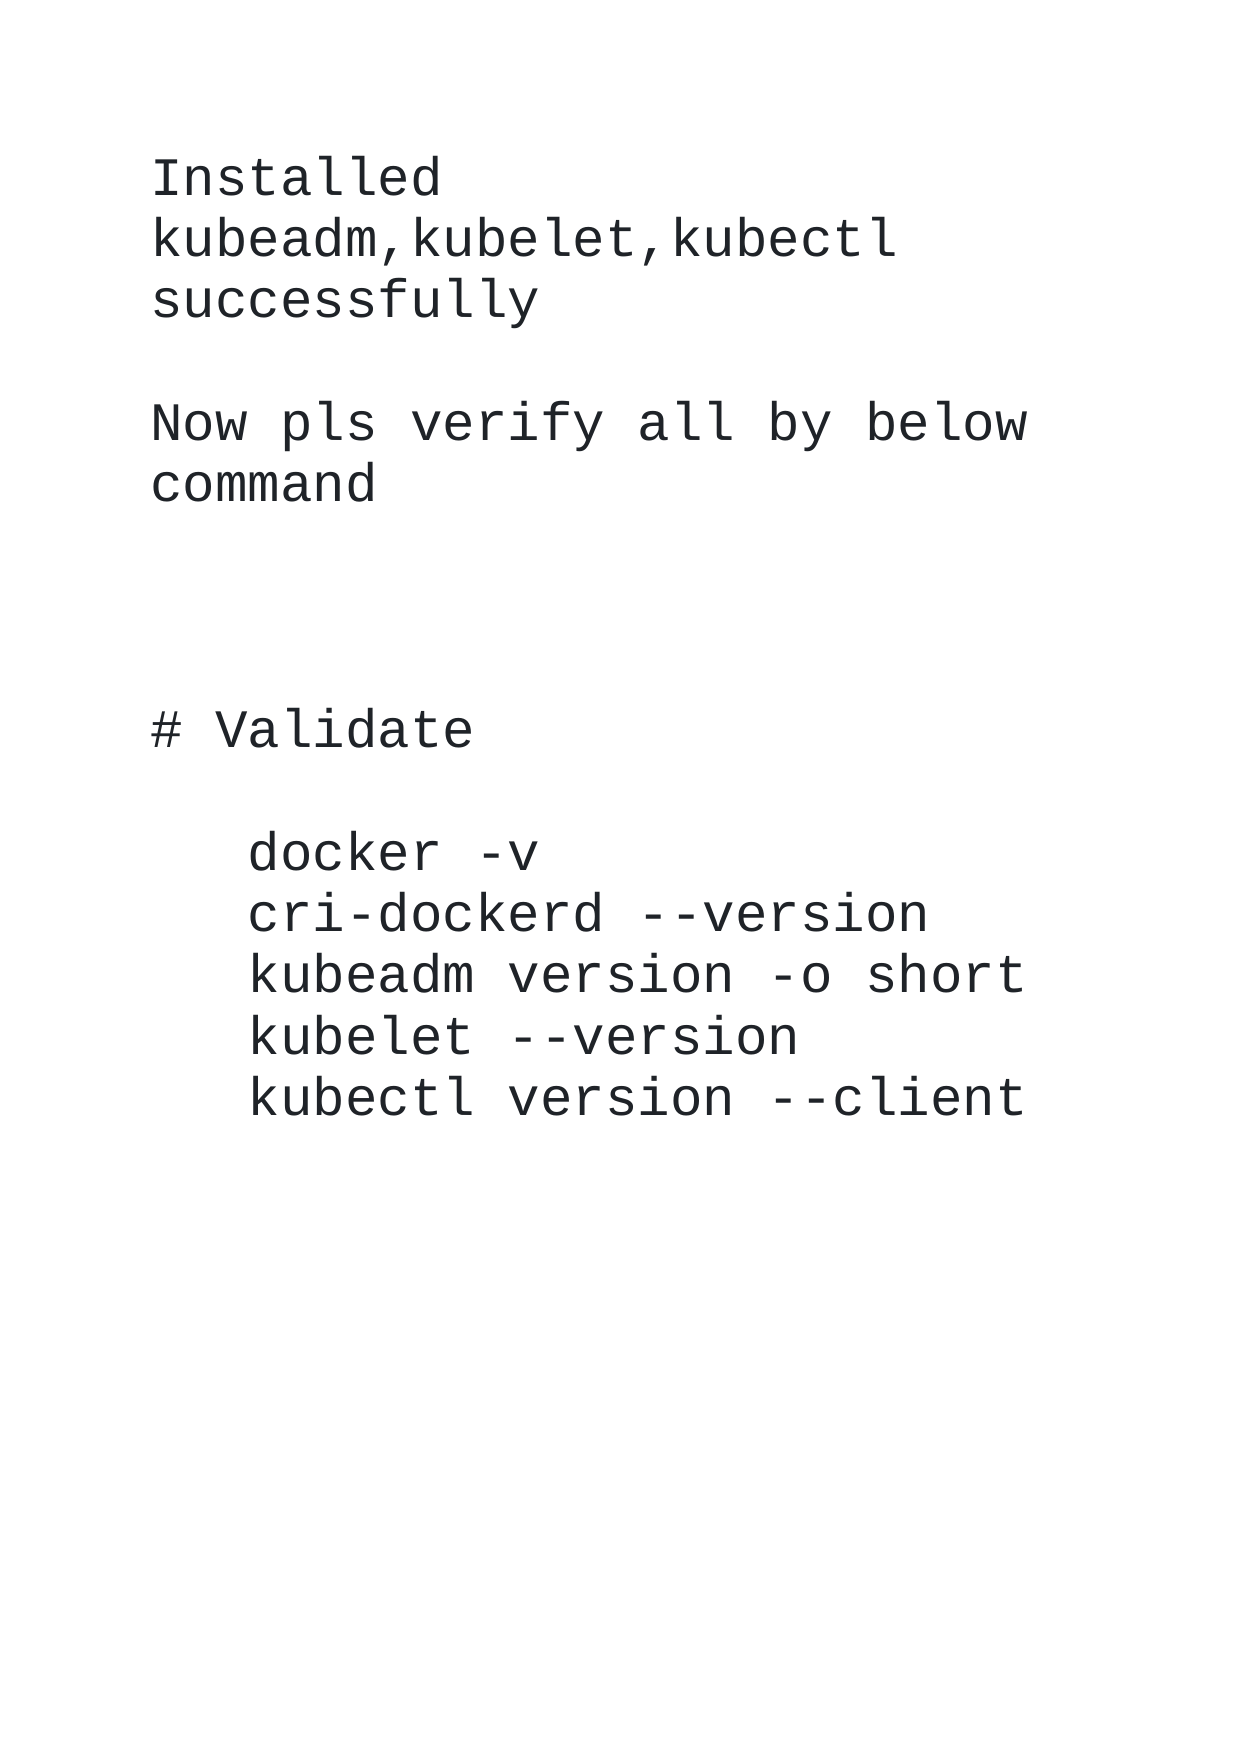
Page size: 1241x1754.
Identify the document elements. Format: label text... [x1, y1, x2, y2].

text kubeadm version -o short [150, 948, 1090, 1009]
text kubectl version --client [150, 1070, 1090, 1132]
text cri-dockerd --version [150, 886, 1090, 948]
text Installed kubeadm,kubelet,kubectl successfully [150, 150, 1090, 334]
text docker -v [150, 825, 1090, 886]
text kubelet --version [150, 1009, 1090, 1070]
text Now pls verify all by below command [150, 395, 1090, 518]
text # Validate [150, 702, 1090, 763]
